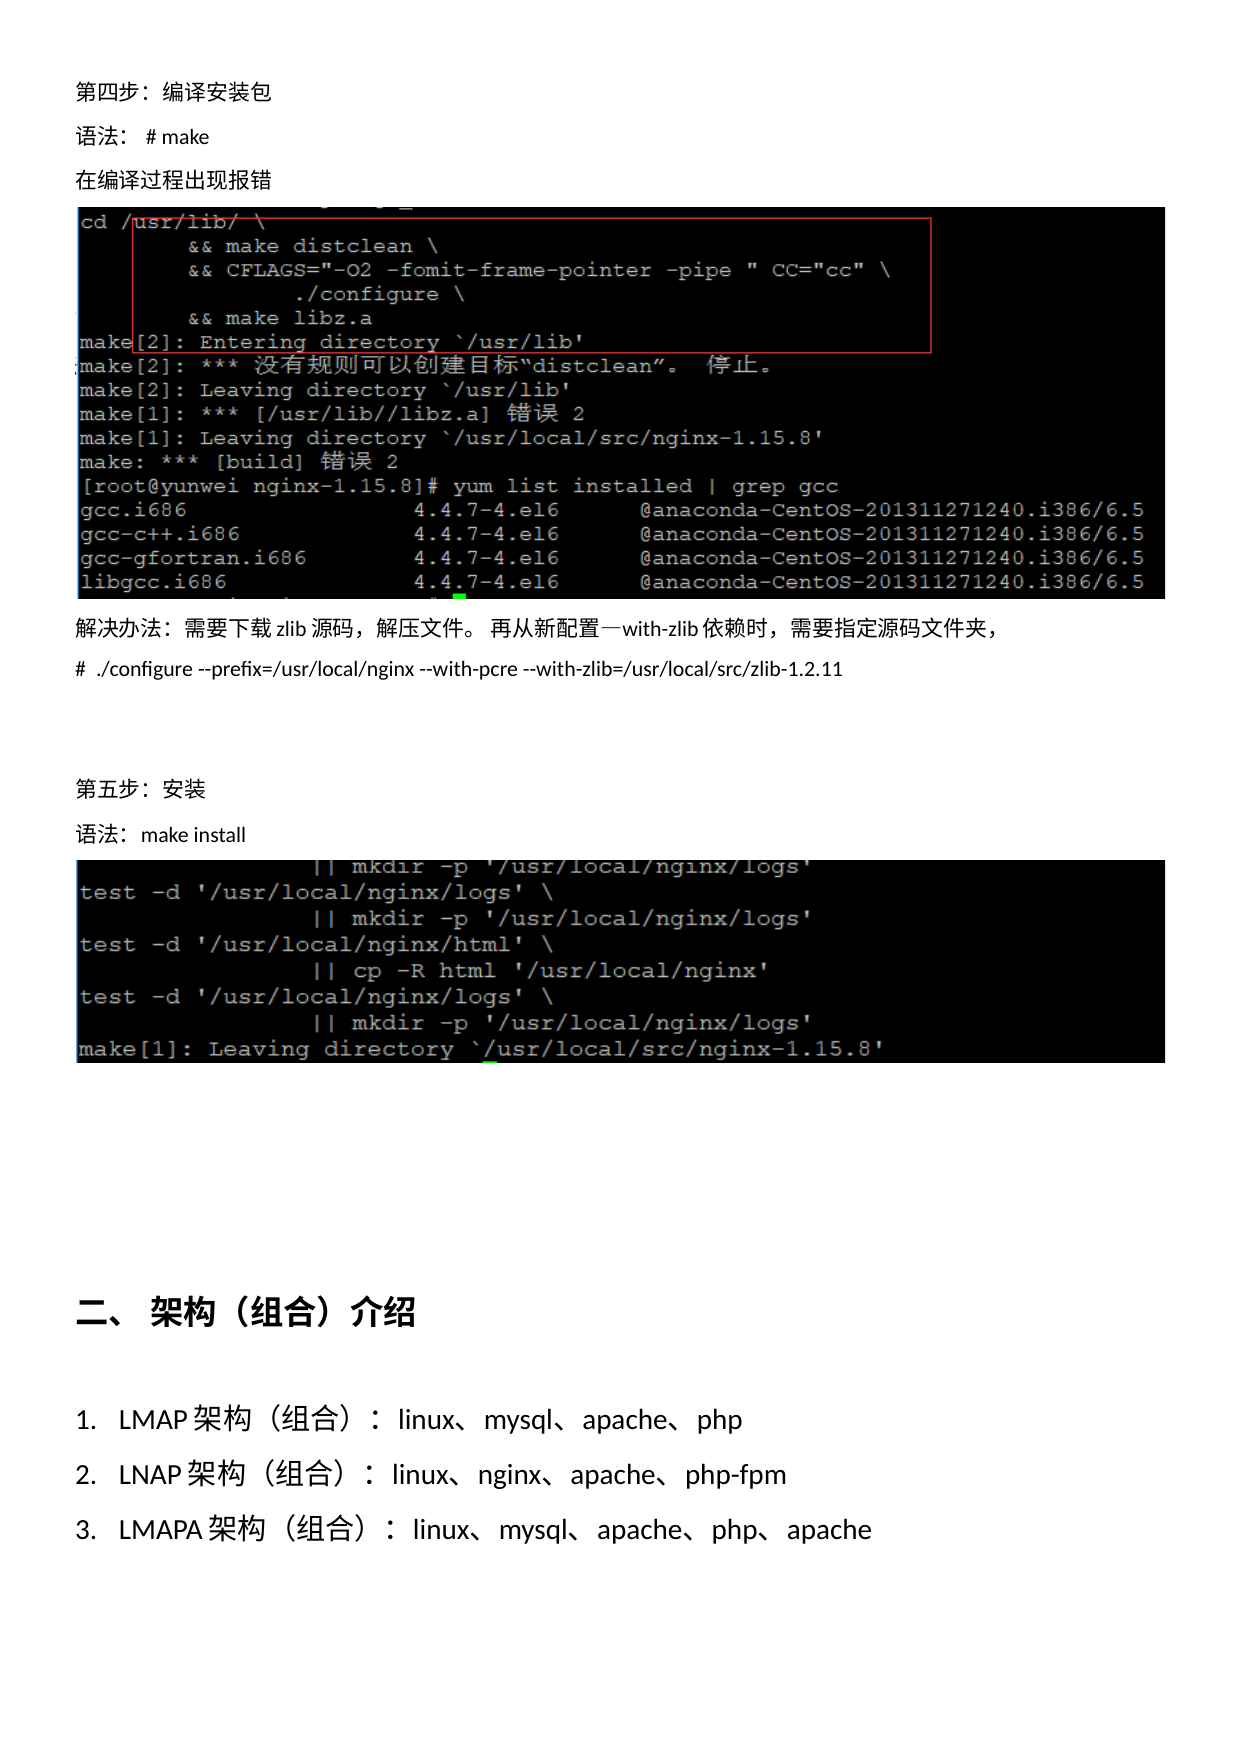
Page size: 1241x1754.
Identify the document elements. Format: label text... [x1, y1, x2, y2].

text # ./configure --prefix=/usr/local/nginx --with-pcre --with-zlib=/usr/local/src/zlib-1.2.11 [75, 655, 1165, 682]
text 解决办法：需要下载zlib源码，解压文件。 再从新配置—with-zlib依赖时，需要指定源码文件夹， [75, 611, 1165, 642]
text 语法：make install [75, 817, 1165, 848]
list LNAP架构（组合）：linux、nginx、apache、php-fpm [75, 1451, 1165, 1493]
text 在编译过程出现报错 [75, 163, 1165, 195]
picture [75, 207, 1166, 599]
picture [75, 860, 1166, 1063]
text 第五步：安装 [75, 772, 1165, 804]
text 第四步：编译安装包 [75, 75, 1165, 107]
list LMAPA架构（组合）：linux、mysql、apache、php、apache [75, 1505, 1165, 1548]
list LMAP架构（组合）：linux、mysql、apache、php [75, 1396, 1165, 1438]
subtitle 架构（组合）介绍 [75, 1285, 1165, 1334]
text 语法： # make [75, 119, 1165, 151]
